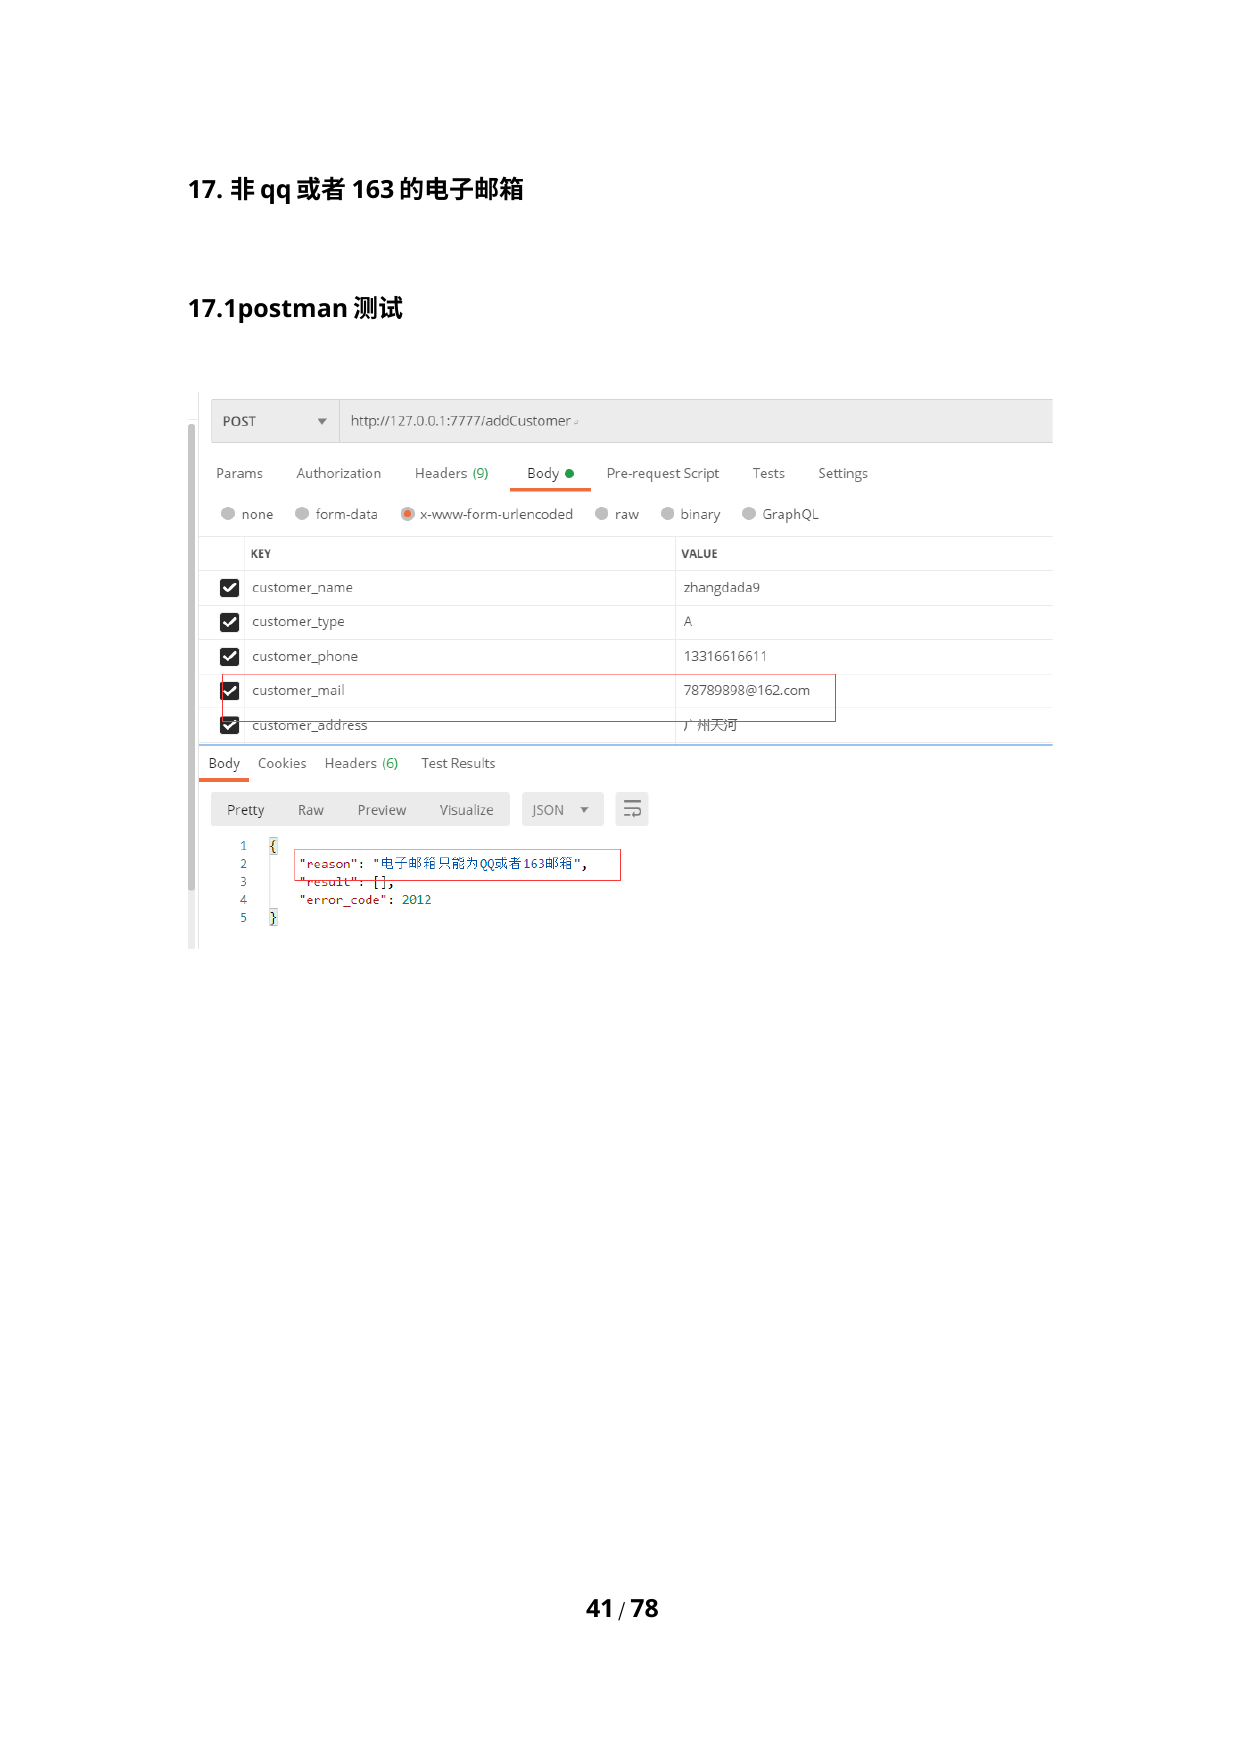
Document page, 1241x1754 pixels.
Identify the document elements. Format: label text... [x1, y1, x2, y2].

subtitle 17.1postman测试 [187, 274, 1053, 339]
picture [187, 392, 1053, 949]
subtitle 17. 非qq或者163的电子邮箱 [187, 156, 1053, 221]
